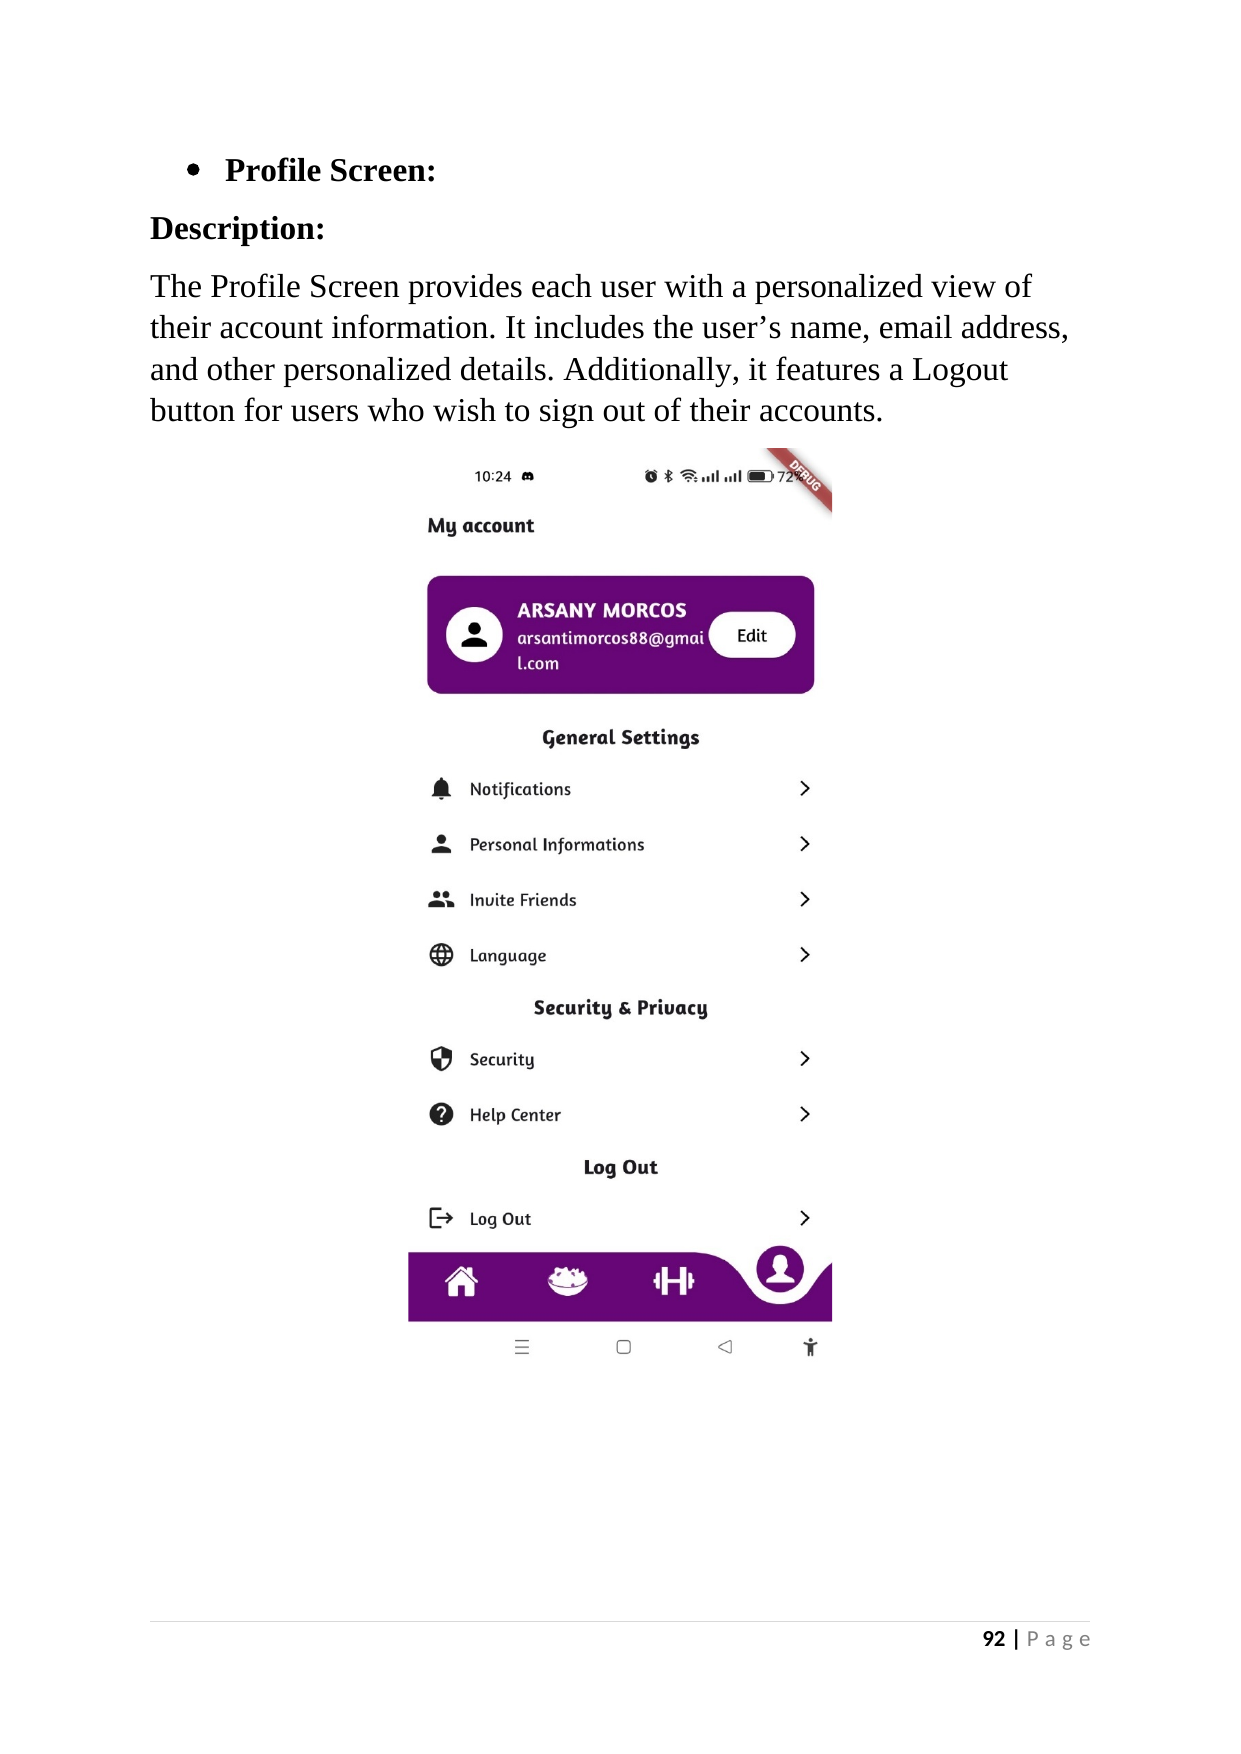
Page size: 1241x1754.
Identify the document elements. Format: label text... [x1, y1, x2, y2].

list Profile Screen: [187, 150, 1090, 188]
text Description: [150, 208, 1090, 246]
picture [408, 448, 833, 1372]
text The Profile Screen provides each user with a personalized view of their account information. It includes the user’s name, email address, and other personalized details. Additionally, it features a Logout button for users who wish to sign out of their accounts. [150, 266, 1090, 428]
